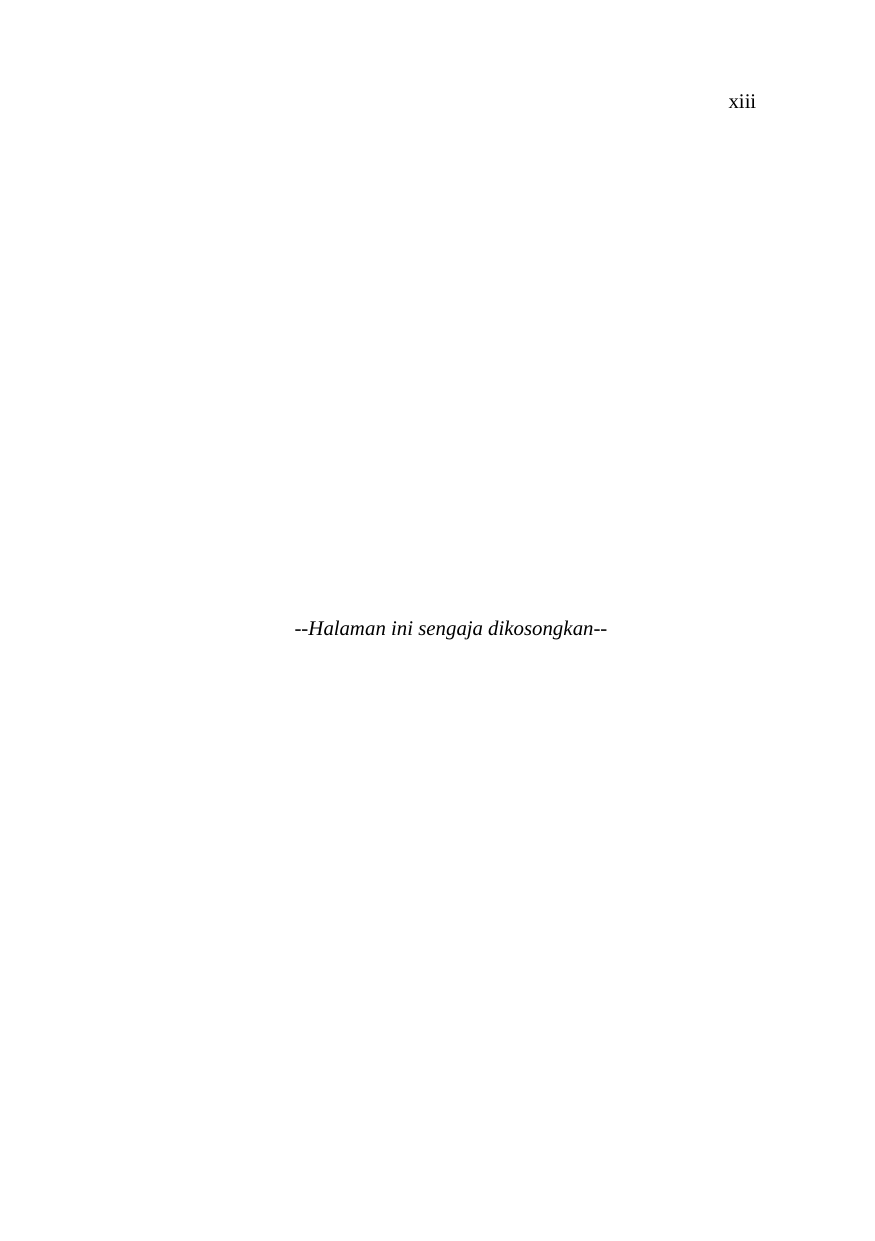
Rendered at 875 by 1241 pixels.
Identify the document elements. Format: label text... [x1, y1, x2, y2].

text --Halaman ini sengaja dikosongkan-- [148, 616, 756, 640]
